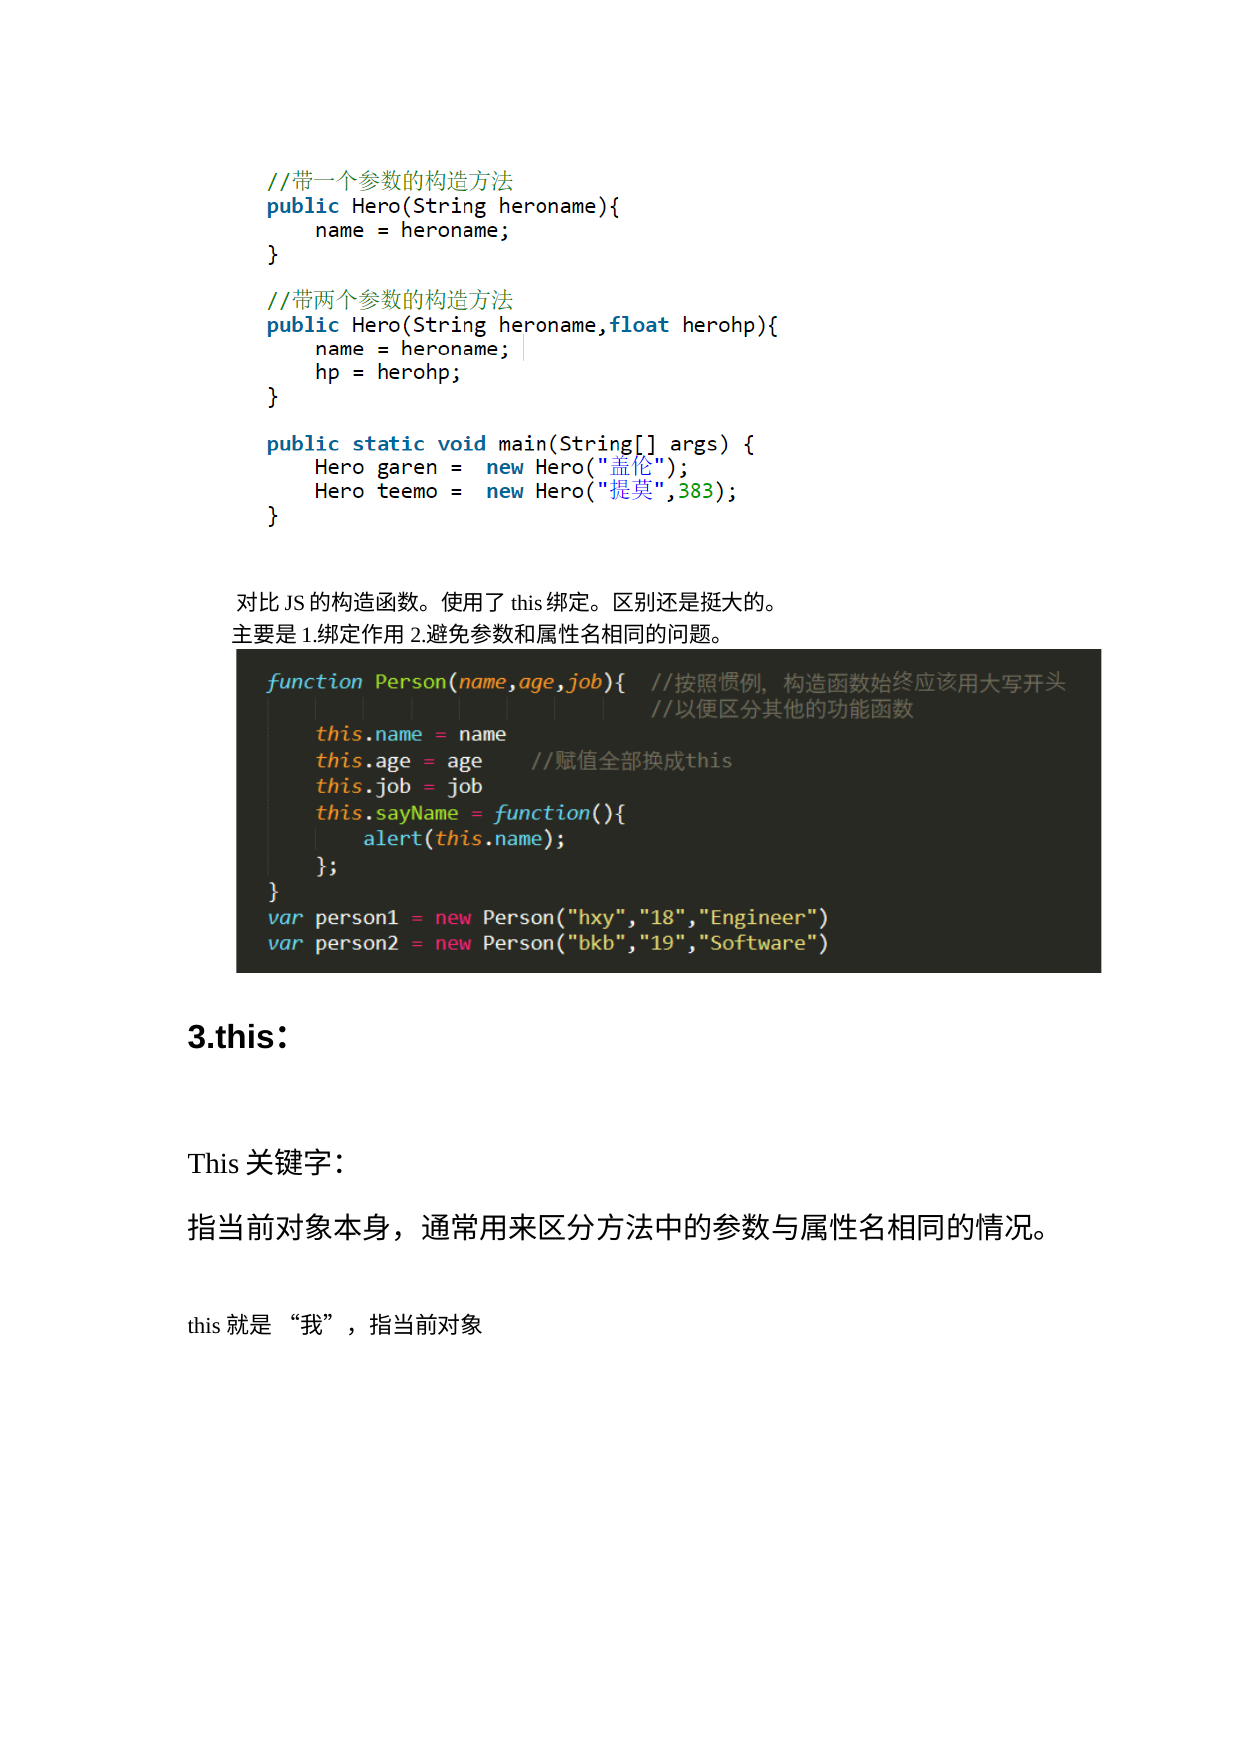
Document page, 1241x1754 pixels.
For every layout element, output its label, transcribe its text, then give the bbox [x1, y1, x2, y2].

subtitle 3.this： [187, 1002, 1053, 1067]
text 指当前对象本身，通常用来区分方法中的参数与属性名相同的情况。 [187, 1194, 1053, 1259]
picture [236, 162, 922, 547]
text this 就是 “我”，指当前对象 [187, 1291, 1053, 1356]
list 对比JS的构造函数。使用了this绑定。区别还是挺大的。 [236, 584, 1053, 617]
picture [236, 649, 1102, 973]
text This关键字： [187, 1129, 1053, 1194]
text 主要是1.绑定作用 2.避免参数和属性名相同的问题。 [187, 617, 1053, 649]
